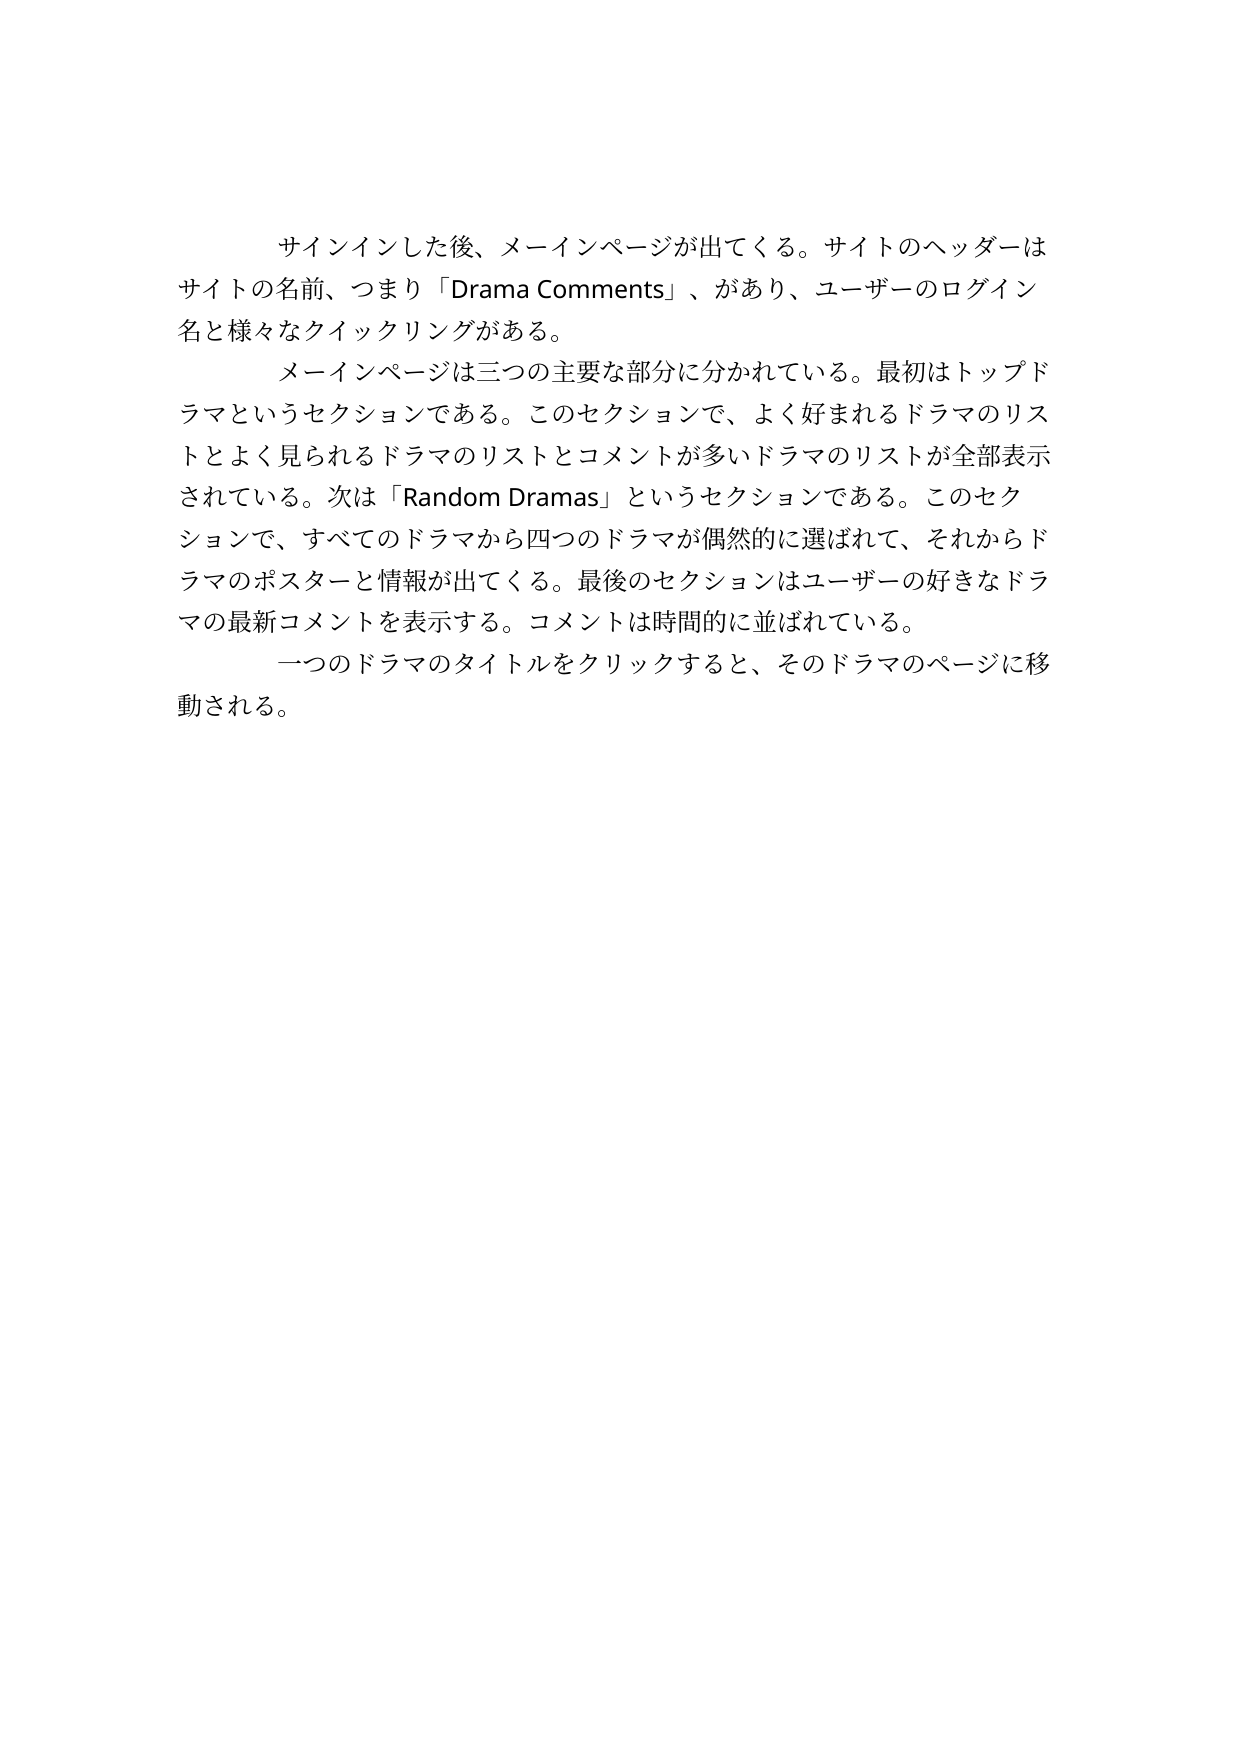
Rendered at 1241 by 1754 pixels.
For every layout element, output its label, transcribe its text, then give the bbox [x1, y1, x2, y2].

text サインインした後、メーインページが出てくる。サイトのヘッダーはサイトの名前、つまり「Drama Comments」、があり、ユーザーのログイン名と様々なクイックリングがある。 [177, 225, 1063, 350]
text メーインページは三つの主要な部分に分かれている。最初はトップドラマというセクションである。このセクションで、よく好まれるドラマのリストとよく見られるドラマのリストとコメントが多いドラマのリストが全部表示されている。次は「Random Dramas」というセクションである。このセクションで、すべてのドラマから四つのドラマが偶然的に選ばれて、それからドラマのポスターと情報が出てくる。最後のセクションはユーザーの好きなドラマの最新コメントを表示する。コメントは時間的に並ばれている。 [177, 350, 1063, 642]
text 一つのドラマのタイトルをクリックすると、そのドラマのページに移動される。 [177, 642, 1063, 725]
